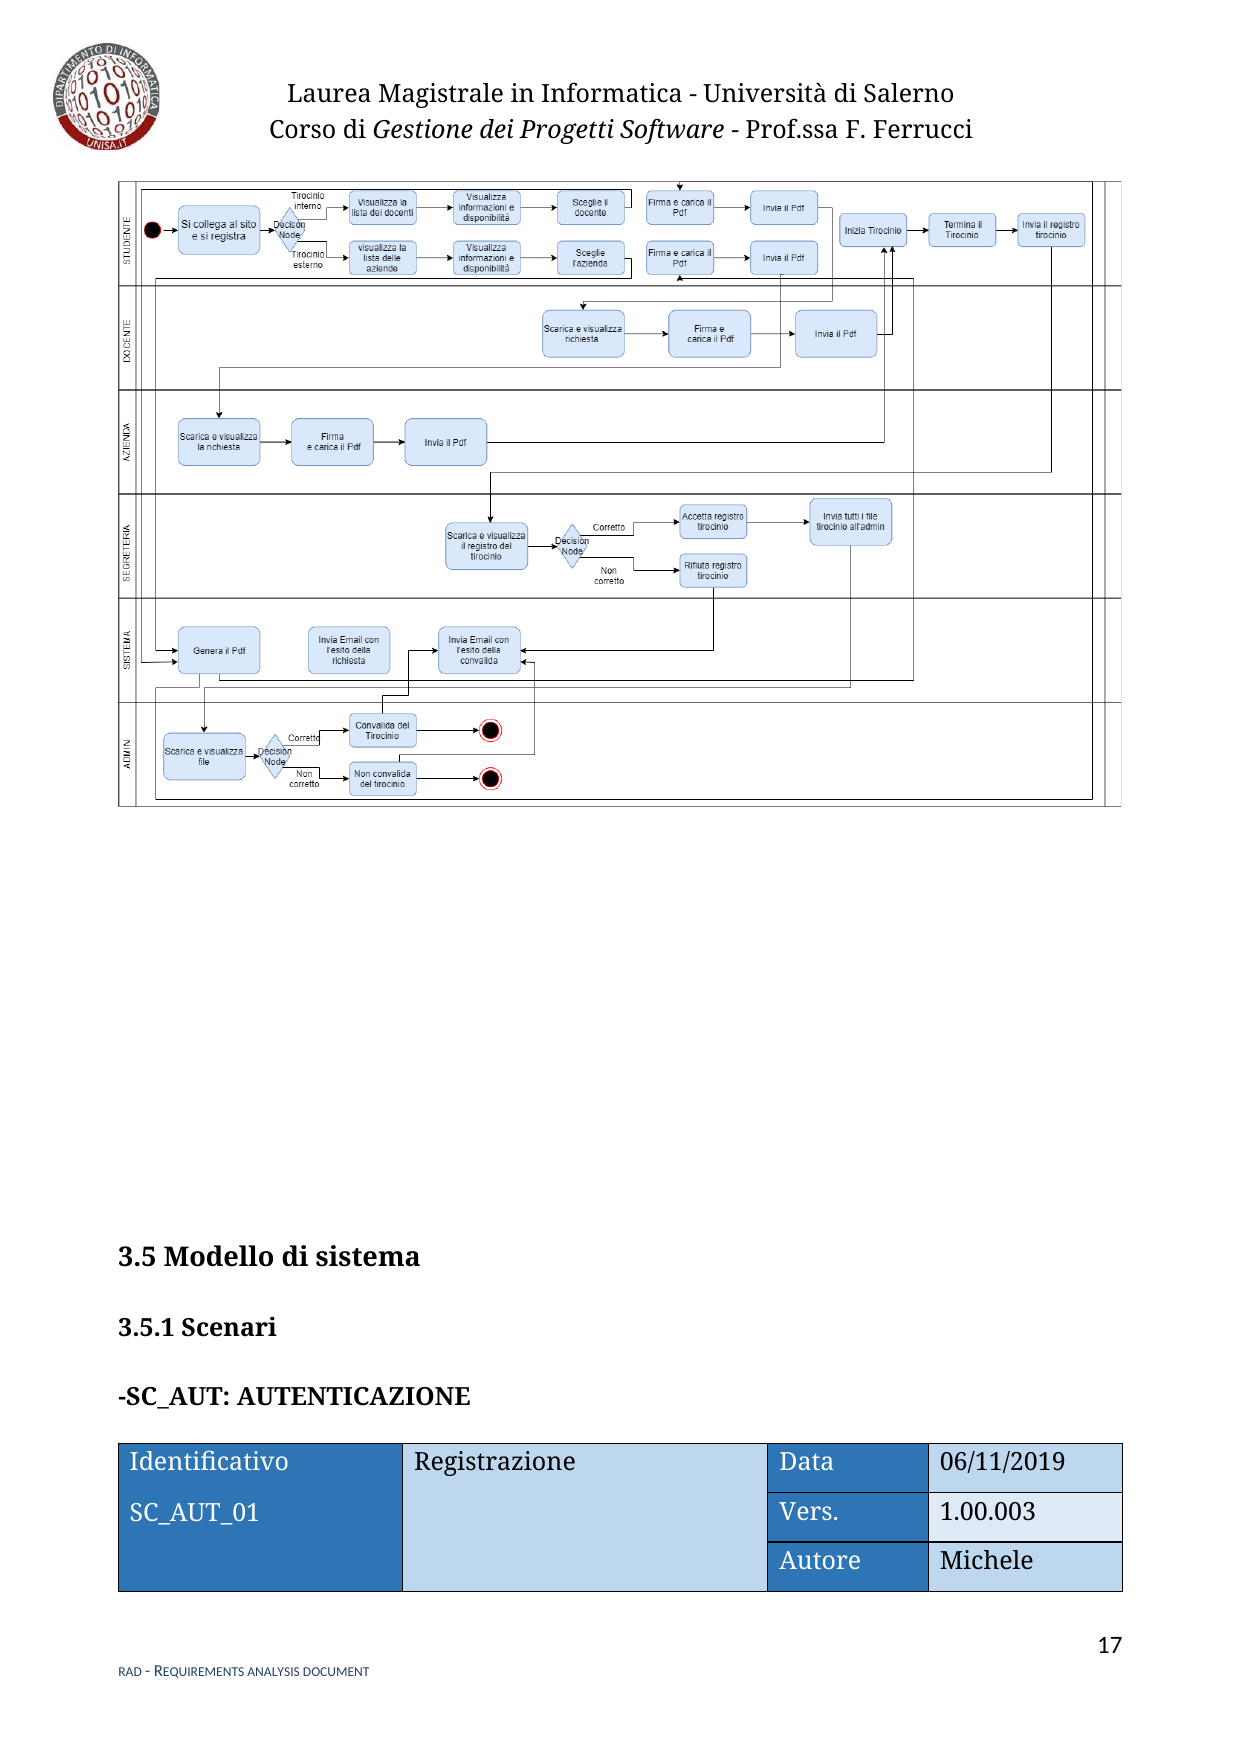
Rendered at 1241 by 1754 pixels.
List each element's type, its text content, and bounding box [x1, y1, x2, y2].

table_cell Vers. [768, 1493, 928, 1541]
subtitle 3.5 Modello di sistema [118, 1238, 1122, 1275]
table_cell 1.00.003 [929, 1493, 1122, 1541]
table_cell Michele Pirro Andrea Riccelli [929, 1543, 1122, 1591]
picture [118, 176, 1122, 807]
table_header Data [768, 1444, 928, 1492]
table_header Identificativo SC_AUT_01 [119, 1444, 402, 1591]
subtitle 3.5.1 Scenari [118, 1309, 1122, 1343]
subtitle -SC_AUT: AUTENTICAZIONE [118, 1378, 1122, 1412]
picture [53, 43, 160, 150]
table_cell Autore [768, 1543, 928, 1591]
table_header Registrazione [403, 1444, 767, 1591]
table_header 06/11/2019 [929, 1444, 1122, 1492]
